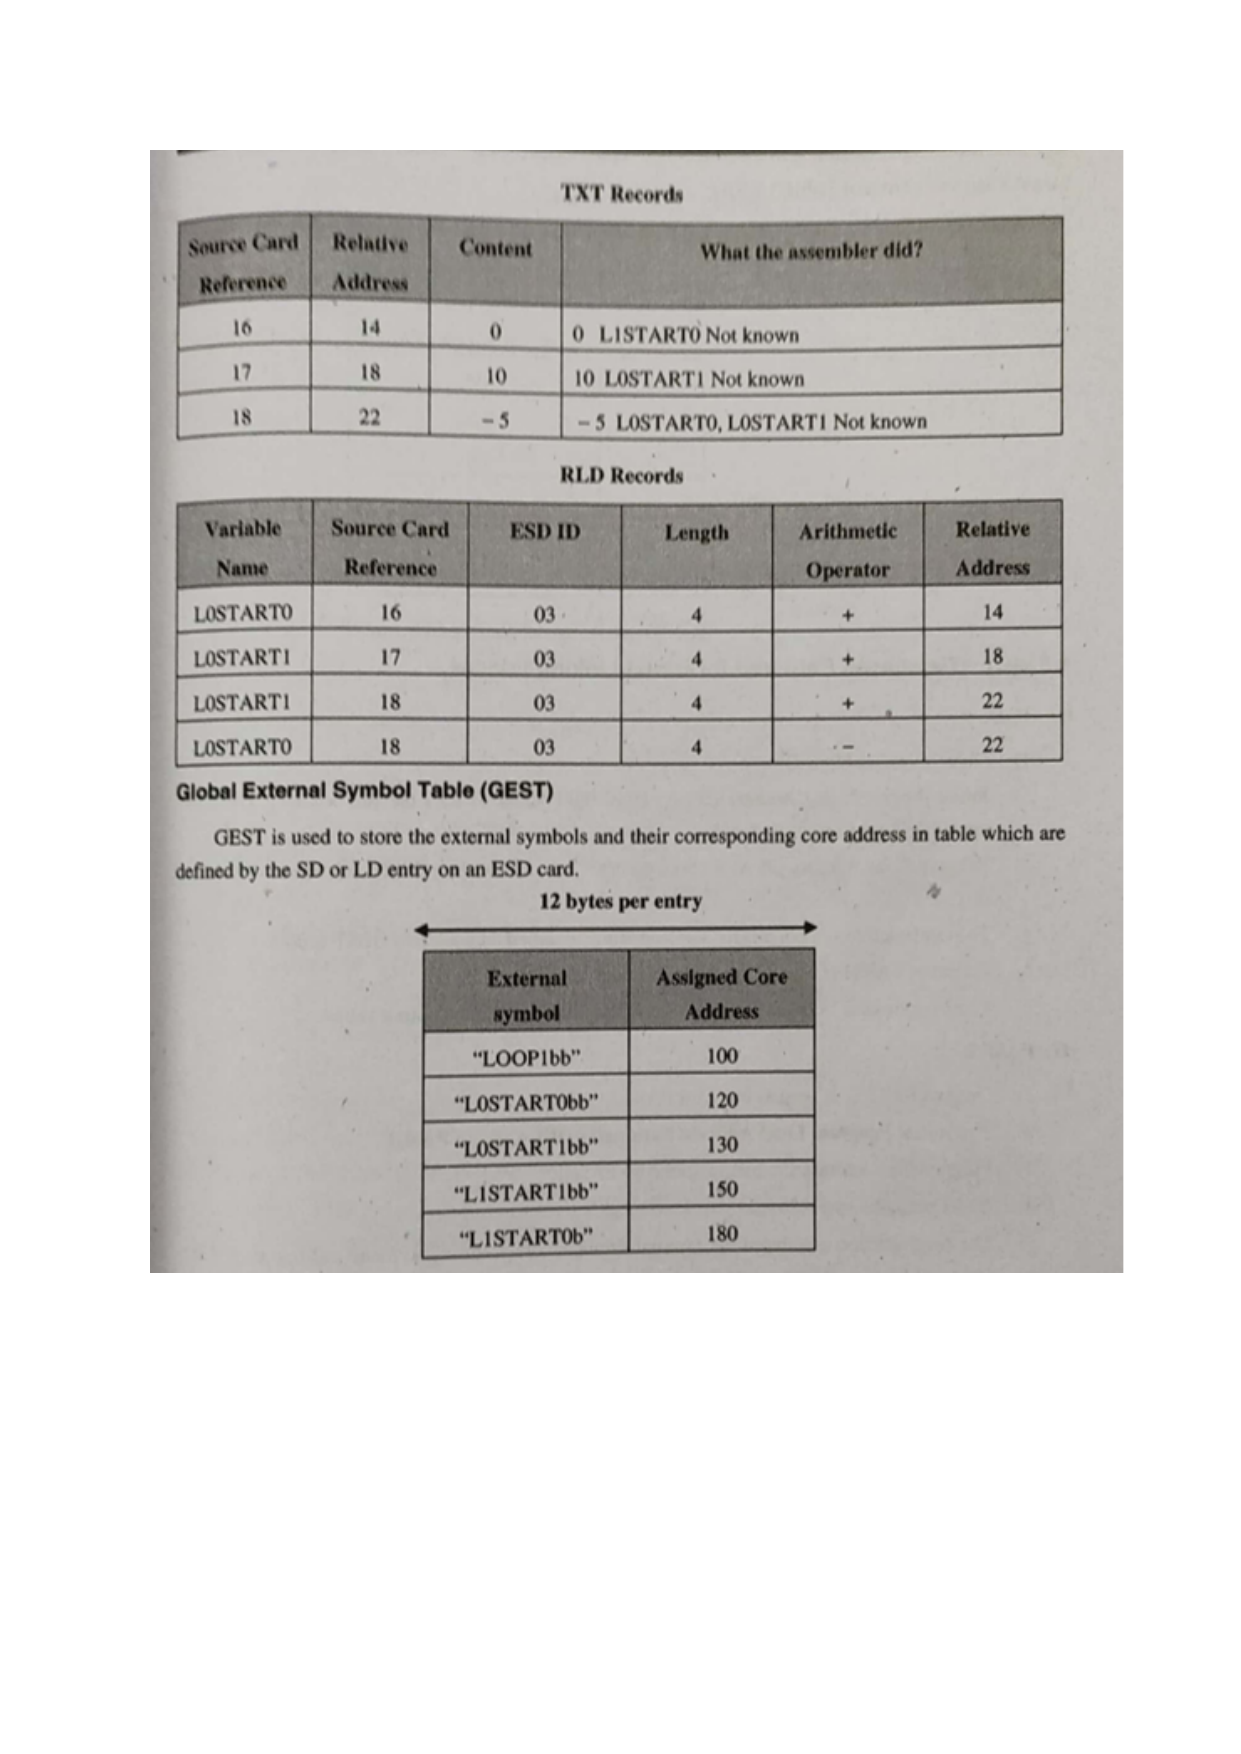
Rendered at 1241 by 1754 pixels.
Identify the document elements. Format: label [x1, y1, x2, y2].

picture [150, 150, 1124, 1273]
